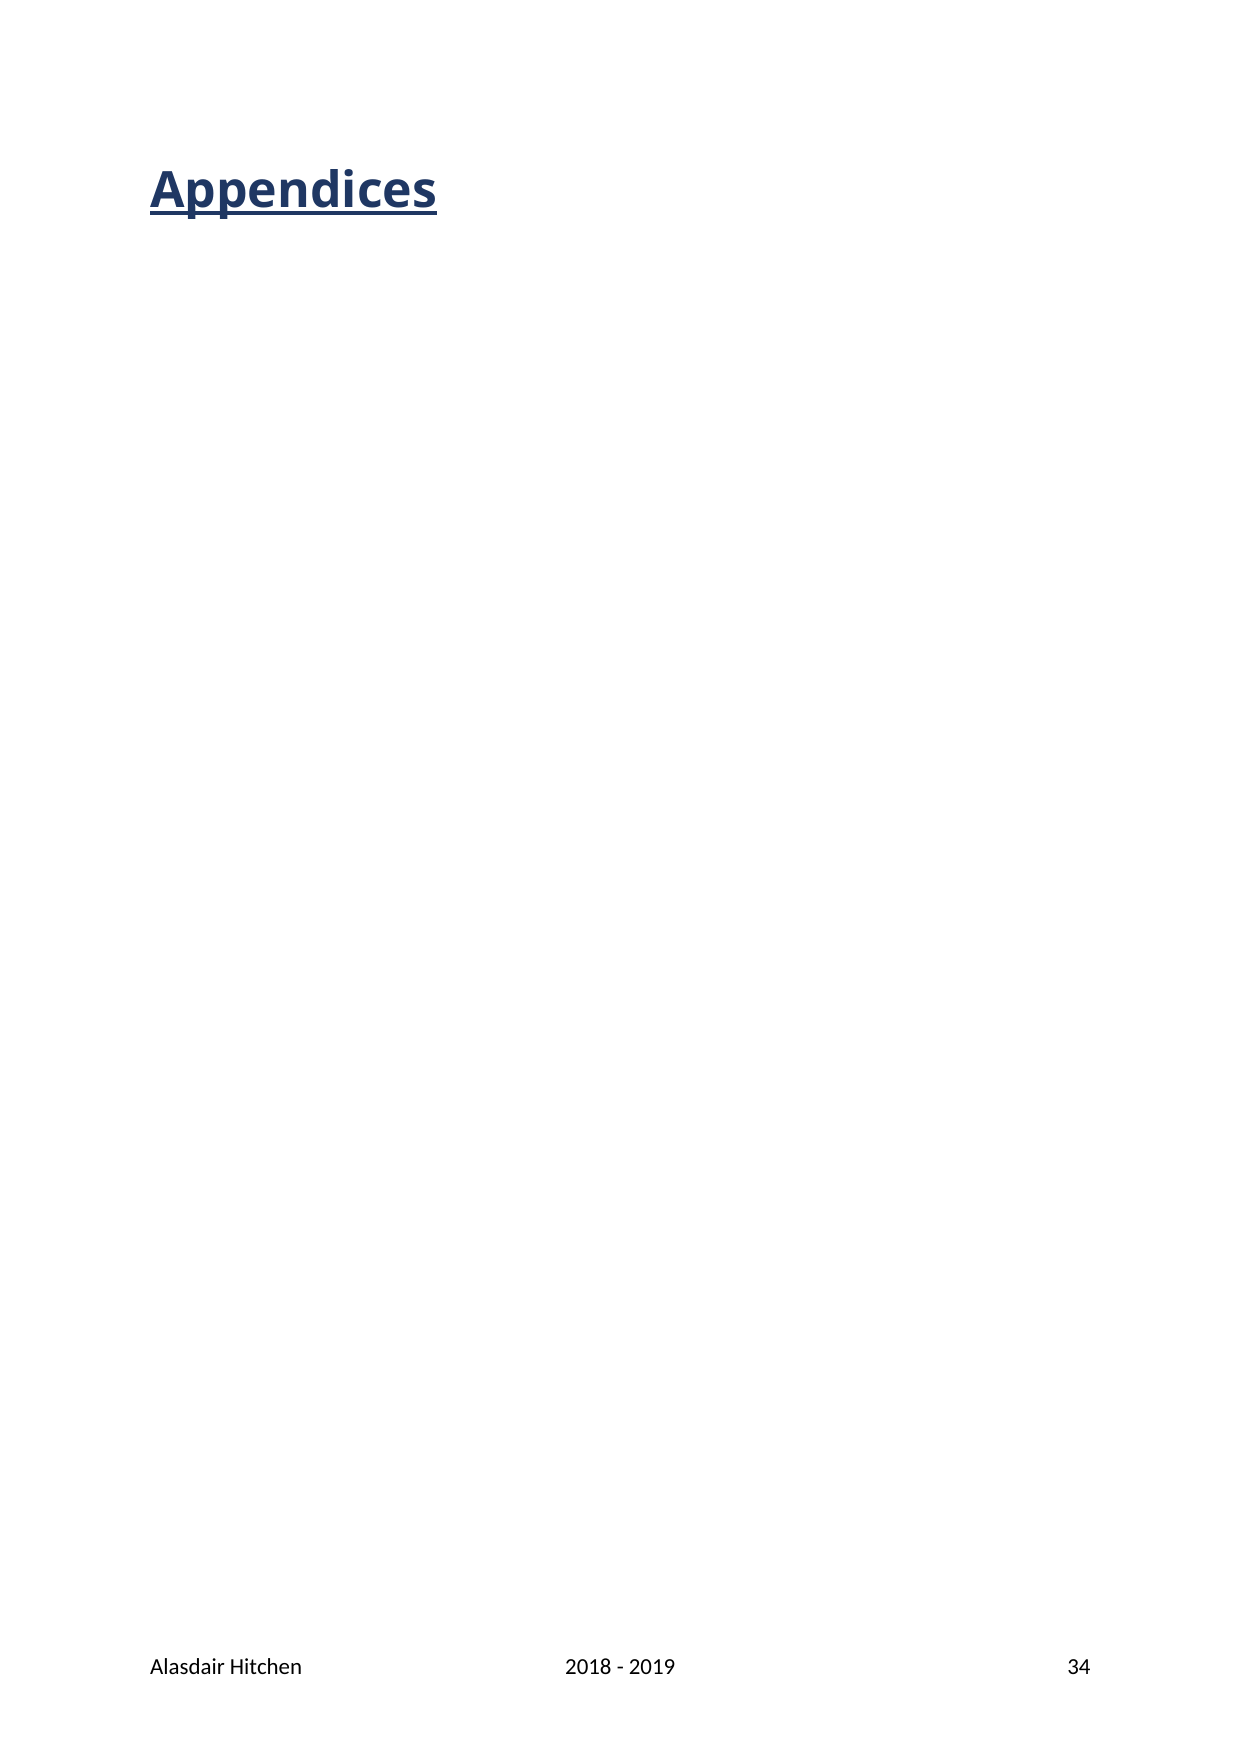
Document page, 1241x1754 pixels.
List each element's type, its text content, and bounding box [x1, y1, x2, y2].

subtitle Appendices [150, 154, 1090, 222]
